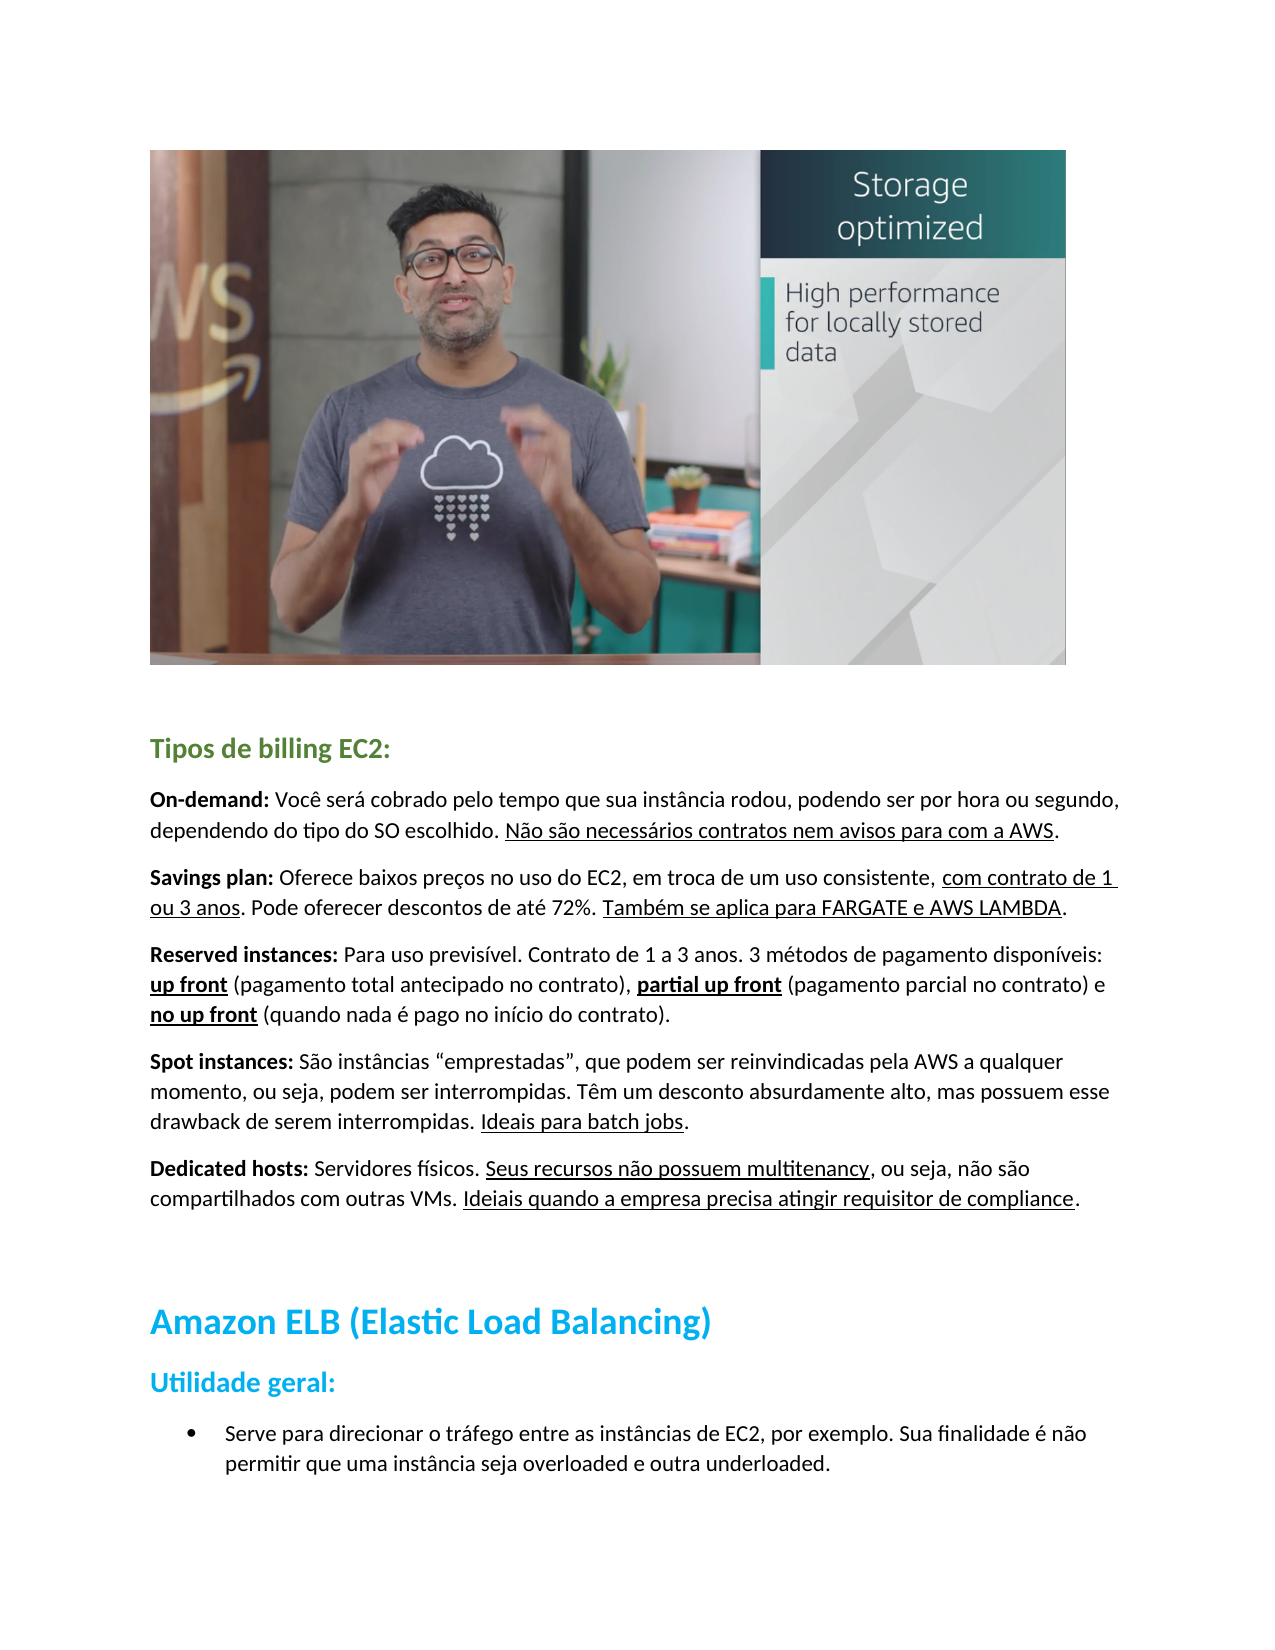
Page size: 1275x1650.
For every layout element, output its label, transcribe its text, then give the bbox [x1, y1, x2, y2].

text Reserved instances: Para uso previsível. Contrato de 1 a 3 anos. 3 métodos de pagamento disponíveis: up front (pagamento total antecipado no contrato), partial up front (pagamento parcial no contrato) e no up front (quando nada é pago no início do contrato). [150, 940, 1125, 1028]
text Amazon ELB (Elastic Load Balancing) [150, 1298, 1125, 1343]
list Serve para direcionar o tráfego entre as instâncias de EC2, por exemplo. Sua finalidade é não permitir que uma instância seja overloaded e outra underloaded. [187, 1419, 1125, 1477]
text Dedicated hosts: Servidores físicos. Seus recursos não possuem multitenancy, ou seja, não são compartilhados com outras VMs. Ideiais quando a empresa precisa atingir requisitor de compliance. [150, 1154, 1125, 1213]
text Utilidade geral: [150, 1364, 1125, 1399]
picture [150, 150, 1066, 665]
text Tipos de billing EC2: [150, 731, 1125, 766]
text Savings plan: Oferece baixos preços no uso do EC2, em troca de um uso consistente, com contrato de 1 ou 3 anos. Pode oferecer descontos de até 72%. Também se aplica para FARGATE e AWS LAMBDA. [150, 863, 1125, 921]
text On-demand: Você será cobrado pelo tempo que sua instância rodou, podendo ser por hora ou segundo, dependendo do tipo do SO escolhido. Não são necessários contratos nem avisos para com a AWS. [150, 786, 1125, 844]
text Spot instances: São instâncias “emprestadas”, que podem ser reinvindicadas pela AWS a qualquer momento, ou seja, podem ser interrompidas. Têm um desconto absurdamente alto, mas possuem esse drawback de serem interrompidas. Ideais para batch jobs. [150, 1047, 1125, 1136]
